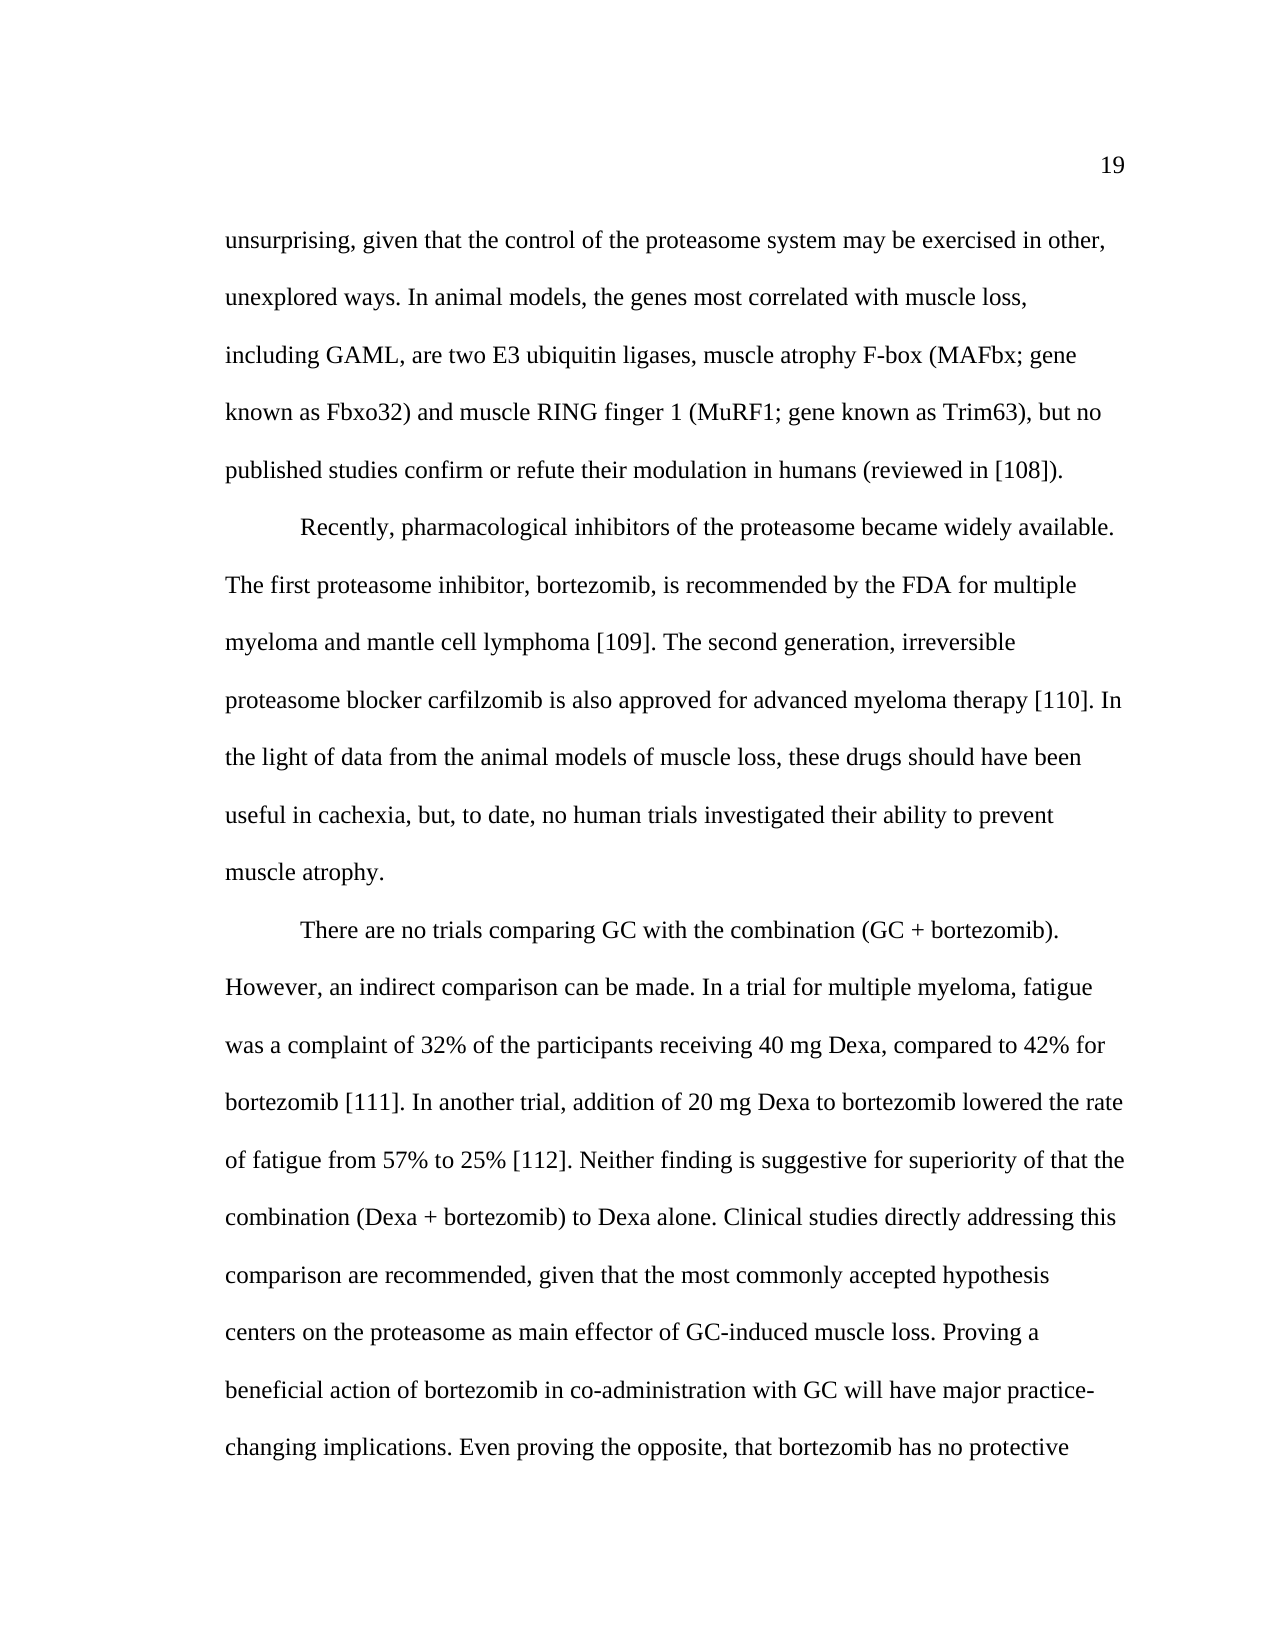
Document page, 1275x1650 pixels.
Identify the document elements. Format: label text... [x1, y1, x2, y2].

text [225, 915, 1125, 1461]
text Recently, pharmacological inhibitors of the proteasome became widely available. The first proteasome inhibitor, bortezomib, is recommended by the FDA for multiple myeloma and mantle cell lymphoma [109]. The second generation, irreversible proteasome blocker carfilzomib is also approved for advanced myeloma therapy [110]. In the light of data from the animal models of muscle loss, these drugs should have been useful in cachexia, but, to date, no human trials investigated their ability to prevent muscle atrophy. [225, 512, 1125, 886]
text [225, 225, 1125, 484]
